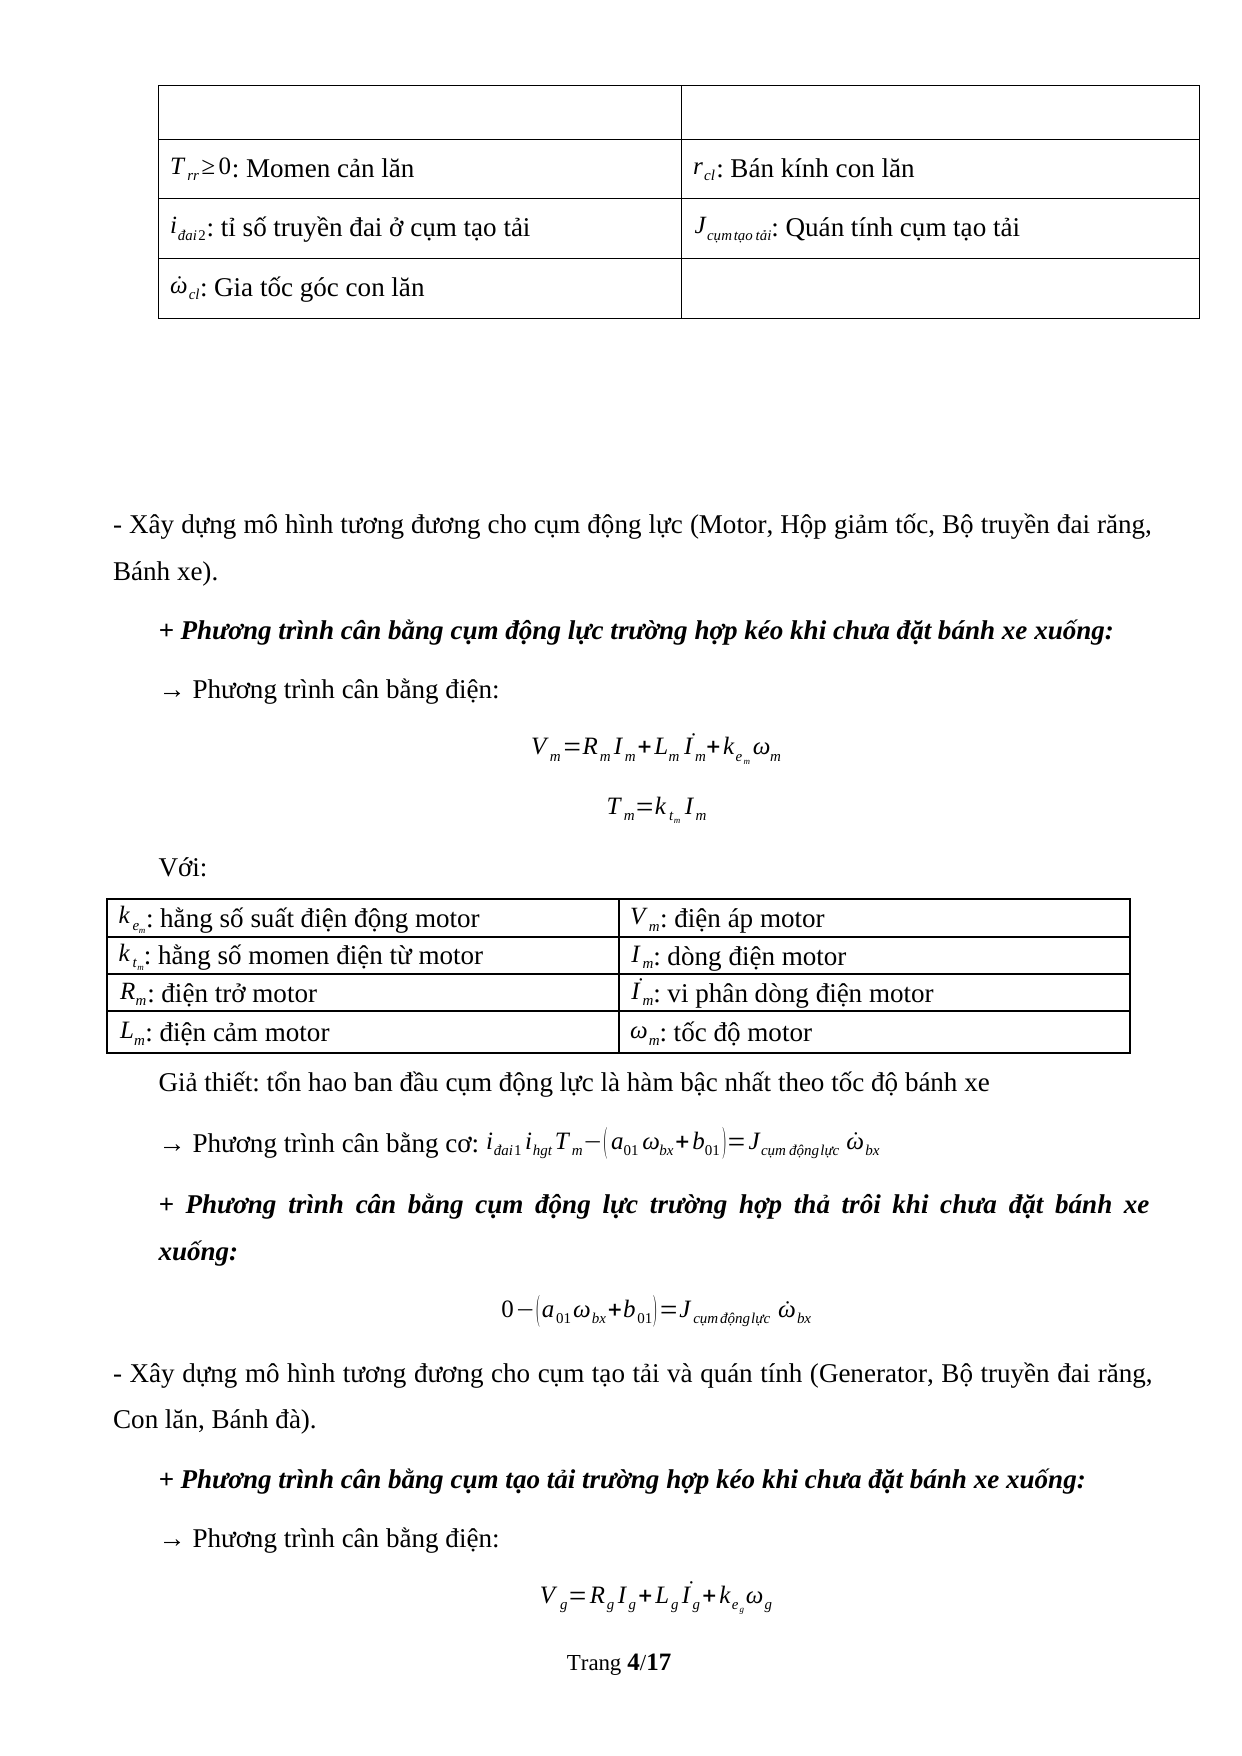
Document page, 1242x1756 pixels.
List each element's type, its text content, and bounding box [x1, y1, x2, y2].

text Với: [158, 851, 1154, 883]
table_cell : Quán tính cụm tạo tải [682, 199, 1199, 257]
text → Phương trình cân bằng điện: [158, 1522, 1154, 1553]
table_cell : Bán kính con lăn [682, 140, 1199, 198]
text → Phương trình cân bằng điện: [158, 674, 1154, 705]
table_cell : dòng điện motor [620, 938, 1129, 973]
text + Phương trình cân bằng cụm tạo tải trường hợp kéo khi chưa đặt bánh xe xuống: [158, 1463, 1154, 1494]
table_cell : điện trở motor [108, 975, 618, 1010]
table_cell : vi phân dòng điện motor [620, 975, 1129, 1010]
text + Phương trình cân bằng cụm động lực trường hợp thả trôi khi chưa đặt bánh xe xuống: [158, 1188, 1154, 1266]
text - Xây dựng mô hình tương đương cho cụm tạo tải và quán tính (Generator, Bộ truyền đai răng, Con lăn, Bánh đà). [113, 1357, 1154, 1435]
table_cell : Gia tốc góc con lăn [159, 259, 681, 318]
table_header : điện áp motor [620, 900, 1129, 936]
table_cell : Momen cản lăn [159, 140, 681, 198]
table_cell : tốc độ motor [620, 1012, 1129, 1052]
table_cell [682, 259, 1199, 318]
text → Phương trình cân bằng cơ: [158, 1126, 1154, 1160]
table_cell : tỉ số truyền đai ở cụm tạo tải [159, 199, 681, 257]
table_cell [159, 86, 681, 138]
table_cell : hằng số momen điện từ motor [108, 938, 618, 973]
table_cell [682, 86, 1199, 138]
table_cell : điện cảm motor [108, 1012, 618, 1052]
text Giả thiết: tổn hao ban đầu cụm động lực là hàm bậc nhất theo tốc độ bánh xe [158, 1066, 1154, 1098]
text + Phương trình cân bằng cụm động lực trường hợp kéo khi chưa đặt bánh xe xuống: [158, 614, 1154, 646]
table_header : hằng số suất điện động motor [108, 900, 618, 936]
text - Xây dựng mô hình tương đương cho cụm động lực (Motor, Hộp giảm tốc, Bộ truyền đai răng, Bánh xe). [113, 509, 1154, 586]
